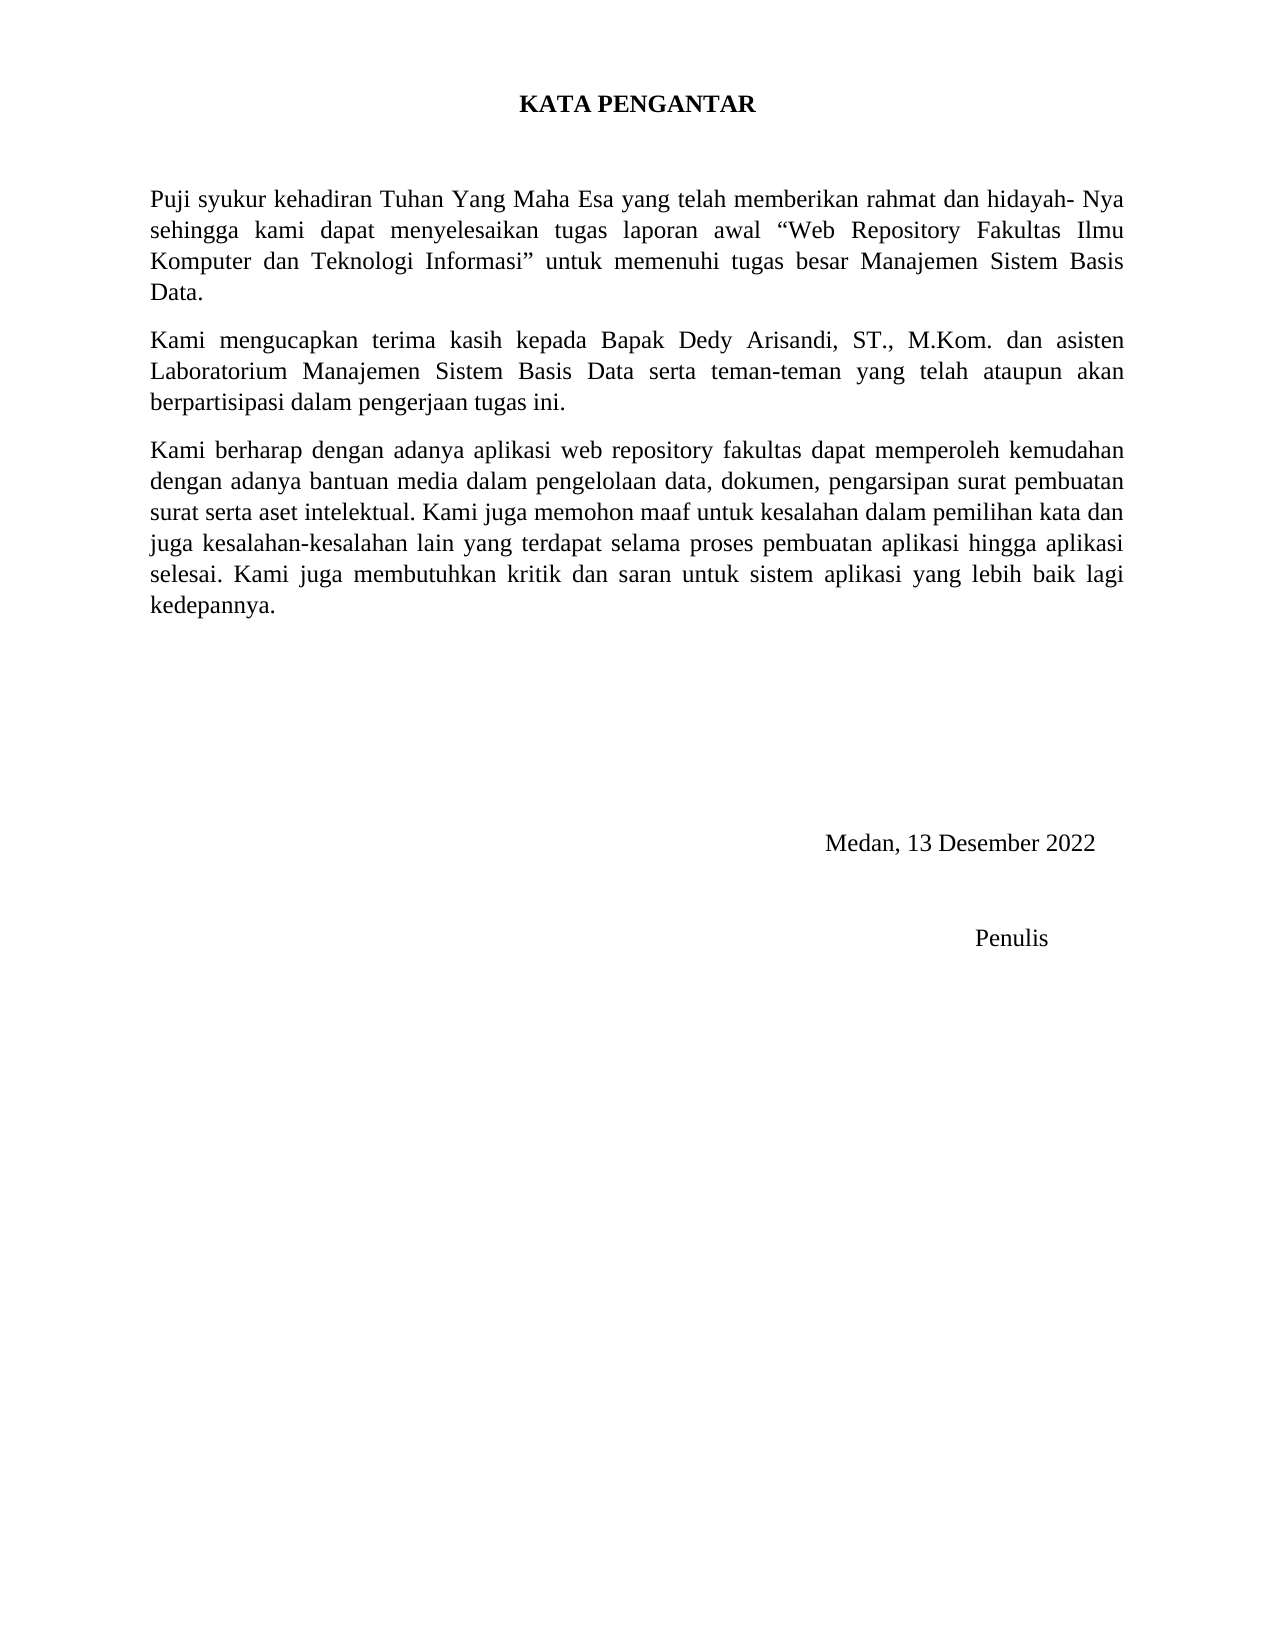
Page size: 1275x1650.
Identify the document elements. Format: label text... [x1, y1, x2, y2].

text Penulis [150, 923, 1125, 952]
text Kami mengucapkan terima kasih kepada Bapak Dedy Arisandi, ST., M.Kom. dan asisten Laboratorium Manajemen Sistem Basis Data serta teman-teman yang telah ataupun akan berpartisipasi dalam pengerjaan tugas ini. [150, 325, 1125, 416]
text Puji syukur kehadiran Tuhan Yang Maha Esa yang telah memberikan rahmat dan hidayah- Nya sehingga kami dapat menyelesaikan tugas laporan awal “Web Repository Fakultas Ilmu Komputer dan Teknologi Informasi” untuk memenuhi tugas besar Manajemen Sistem Basis Data. [150, 184, 1125, 306]
text Kami berharap dengan adanya aplikasi web repository fakultas dapat memperoleh kemudahan dengan adanya bantuan media dalam pengelolaan data, dokumen, pengarsipan surat pembuatan surat serta aset intelektual. Kami juga memohon maaf untuk kesalahan dalam pemilihan kata dan juga kesalahan-kesalahan lain yang terdapat selama proses pembuatan aplikasi hingga aplikasi selesai. Kami juga membutuhkan kritik dan saran untuk sistem aplikasi yang lebih baik lagi kedepannya. [150, 435, 1125, 619]
text Medan, 13 Desember 2022 [150, 828, 1125, 856]
text KATA PENGANTAR [150, 89, 1125, 117]
